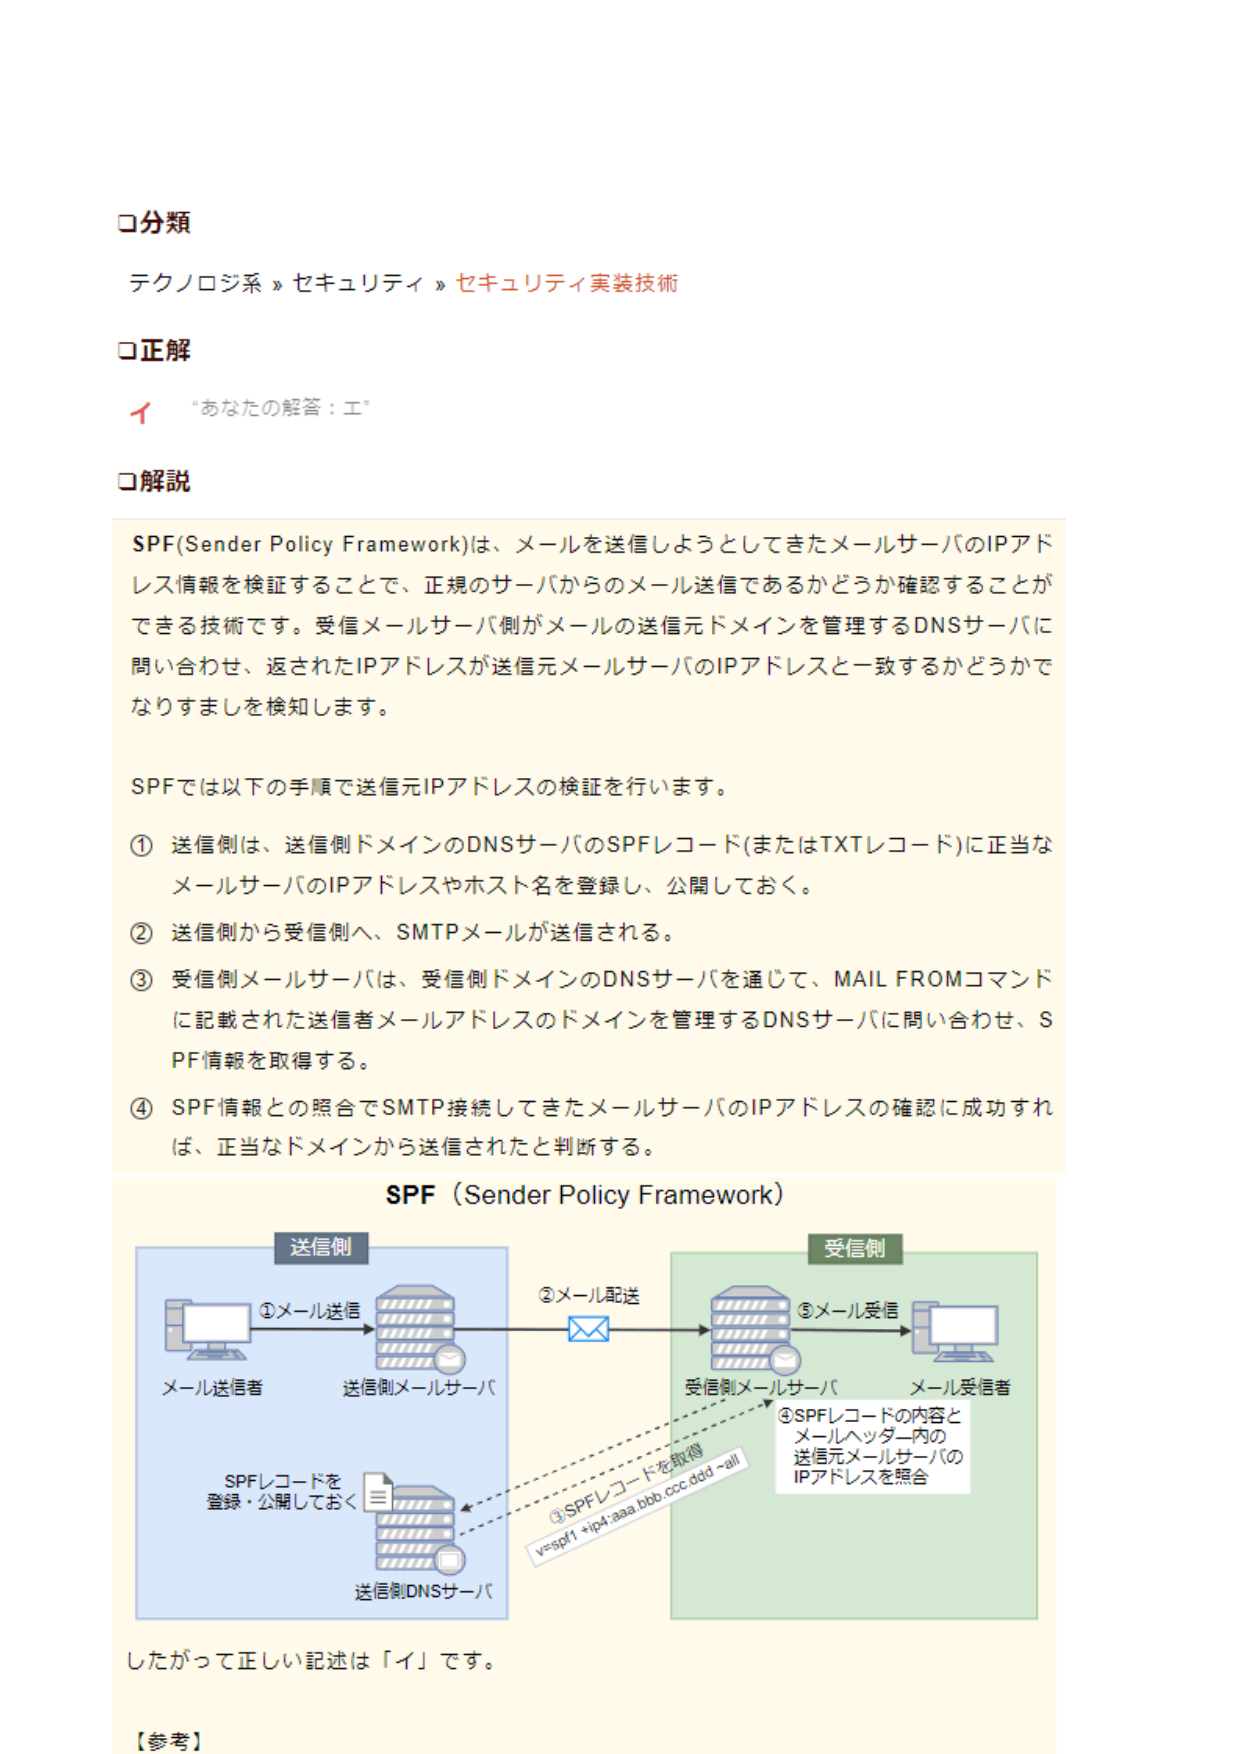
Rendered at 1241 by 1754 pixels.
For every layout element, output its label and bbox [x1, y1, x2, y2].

picture [112, 202, 794, 440]
picture [112, 1177, 1057, 1754]
picture [112, 464, 1066, 1173]
